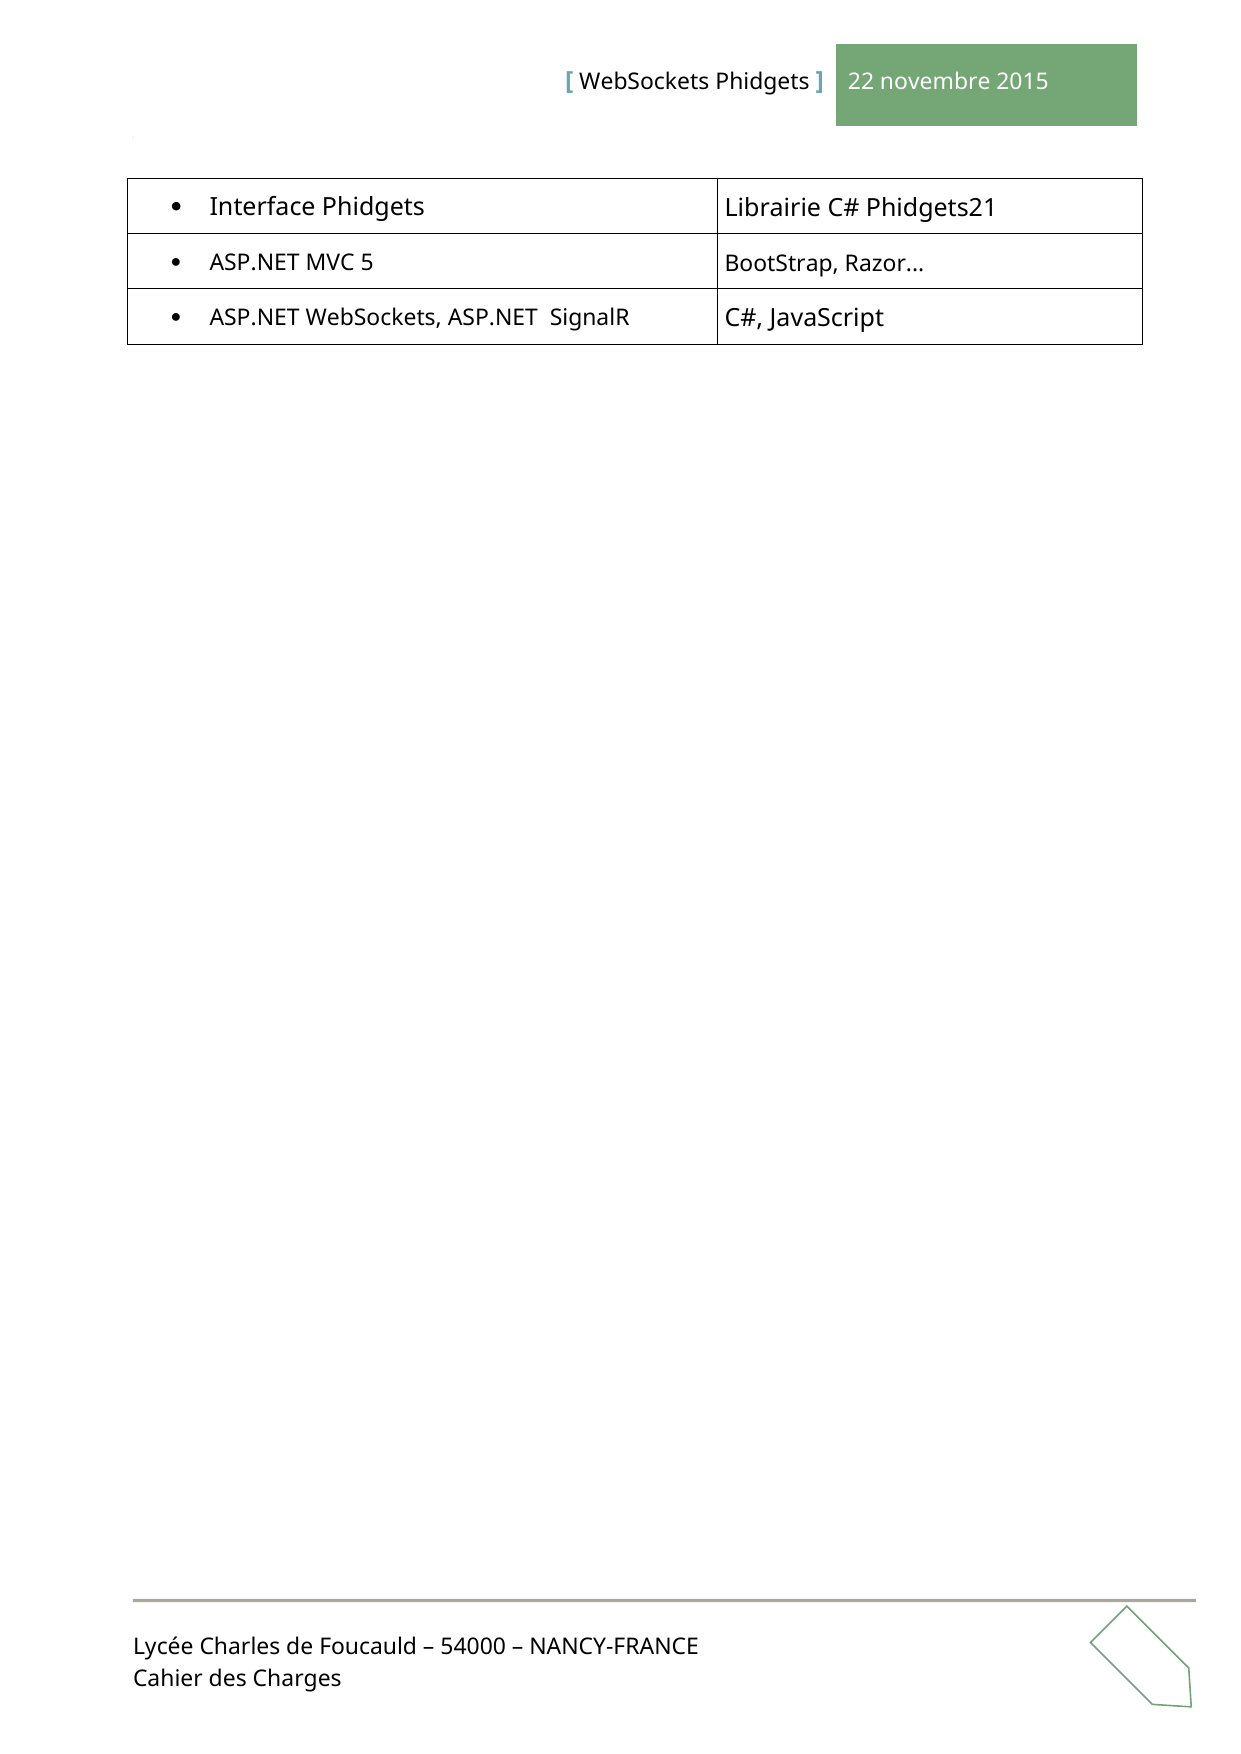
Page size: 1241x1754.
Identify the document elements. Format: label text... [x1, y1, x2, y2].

table_cell C#, JavaScript [718, 289, 1142, 343]
table_cell Interface Phidgets [128, 179, 717, 233]
table_cell Librairie C# Phidgets21 [718, 179, 1142, 233]
table_cell BootStrap, Razor... [718, 234, 1142, 288]
table_cell ASP.NET WebSockets, ASP.NET SignalR [128, 289, 717, 343]
table_cell ASP.NET MVC 5 [128, 234, 717, 288]
